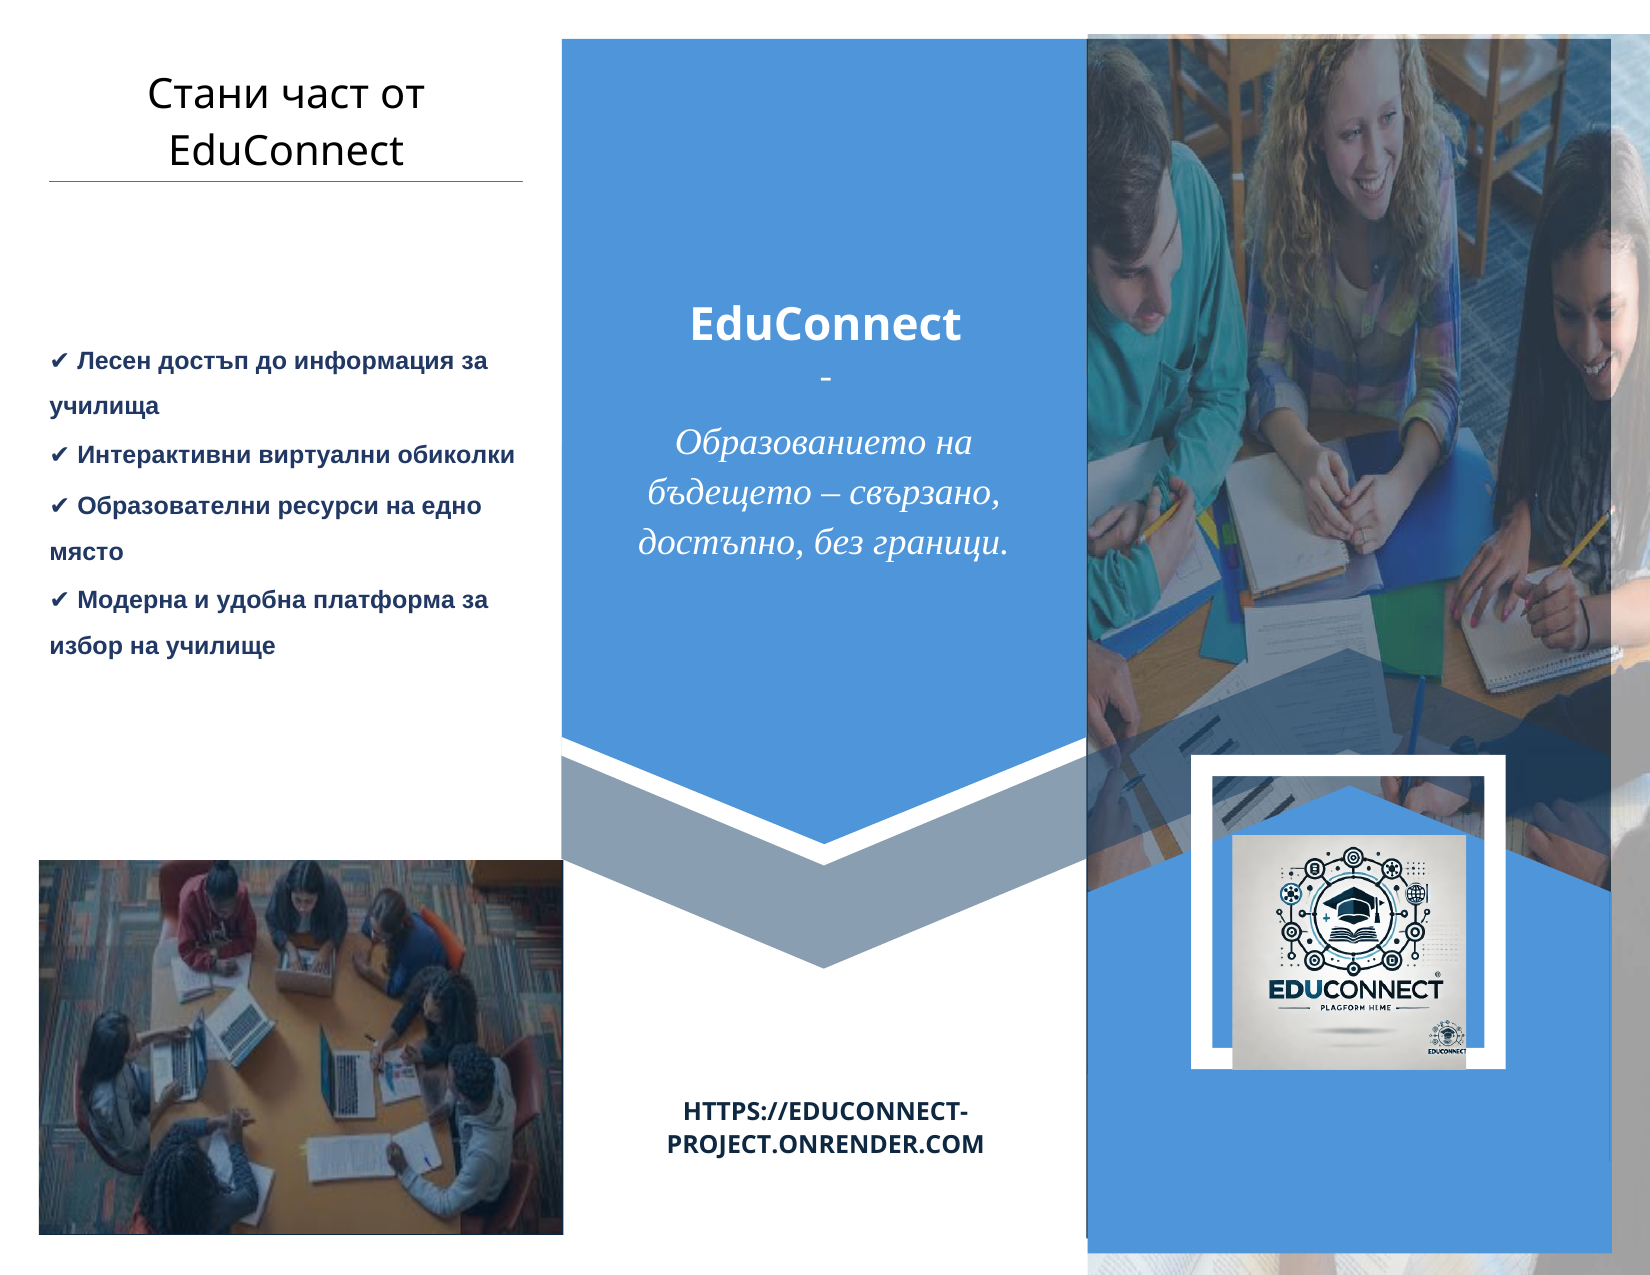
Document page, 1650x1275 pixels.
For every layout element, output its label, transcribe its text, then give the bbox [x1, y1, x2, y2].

table_header [1060, 39, 1107, 835]
picture [39, 860, 562, 1234]
table_header Стани част от EduConnect ✔ Лесен достъп до информация за училища ✔ Интерактивни виртуални обиколки ✔ Образователни ресурси на едно място ✔ Модерна и удобна платформа за избор на училище [37, 39, 534, 835]
table_header [591, 39, 1060, 835]
table_cell https://educonnect-project.onrender.com [591, 835, 1060, 1195]
table_cell [37, 835, 534, 1195]
table_cell [1060, 835, 1107, 1195]
table_header [1107, 39, 1613, 835]
table_cell [535, 835, 591, 1195]
table_cell [1107, 835, 1613, 1195]
table_header [535, 39, 591, 835]
